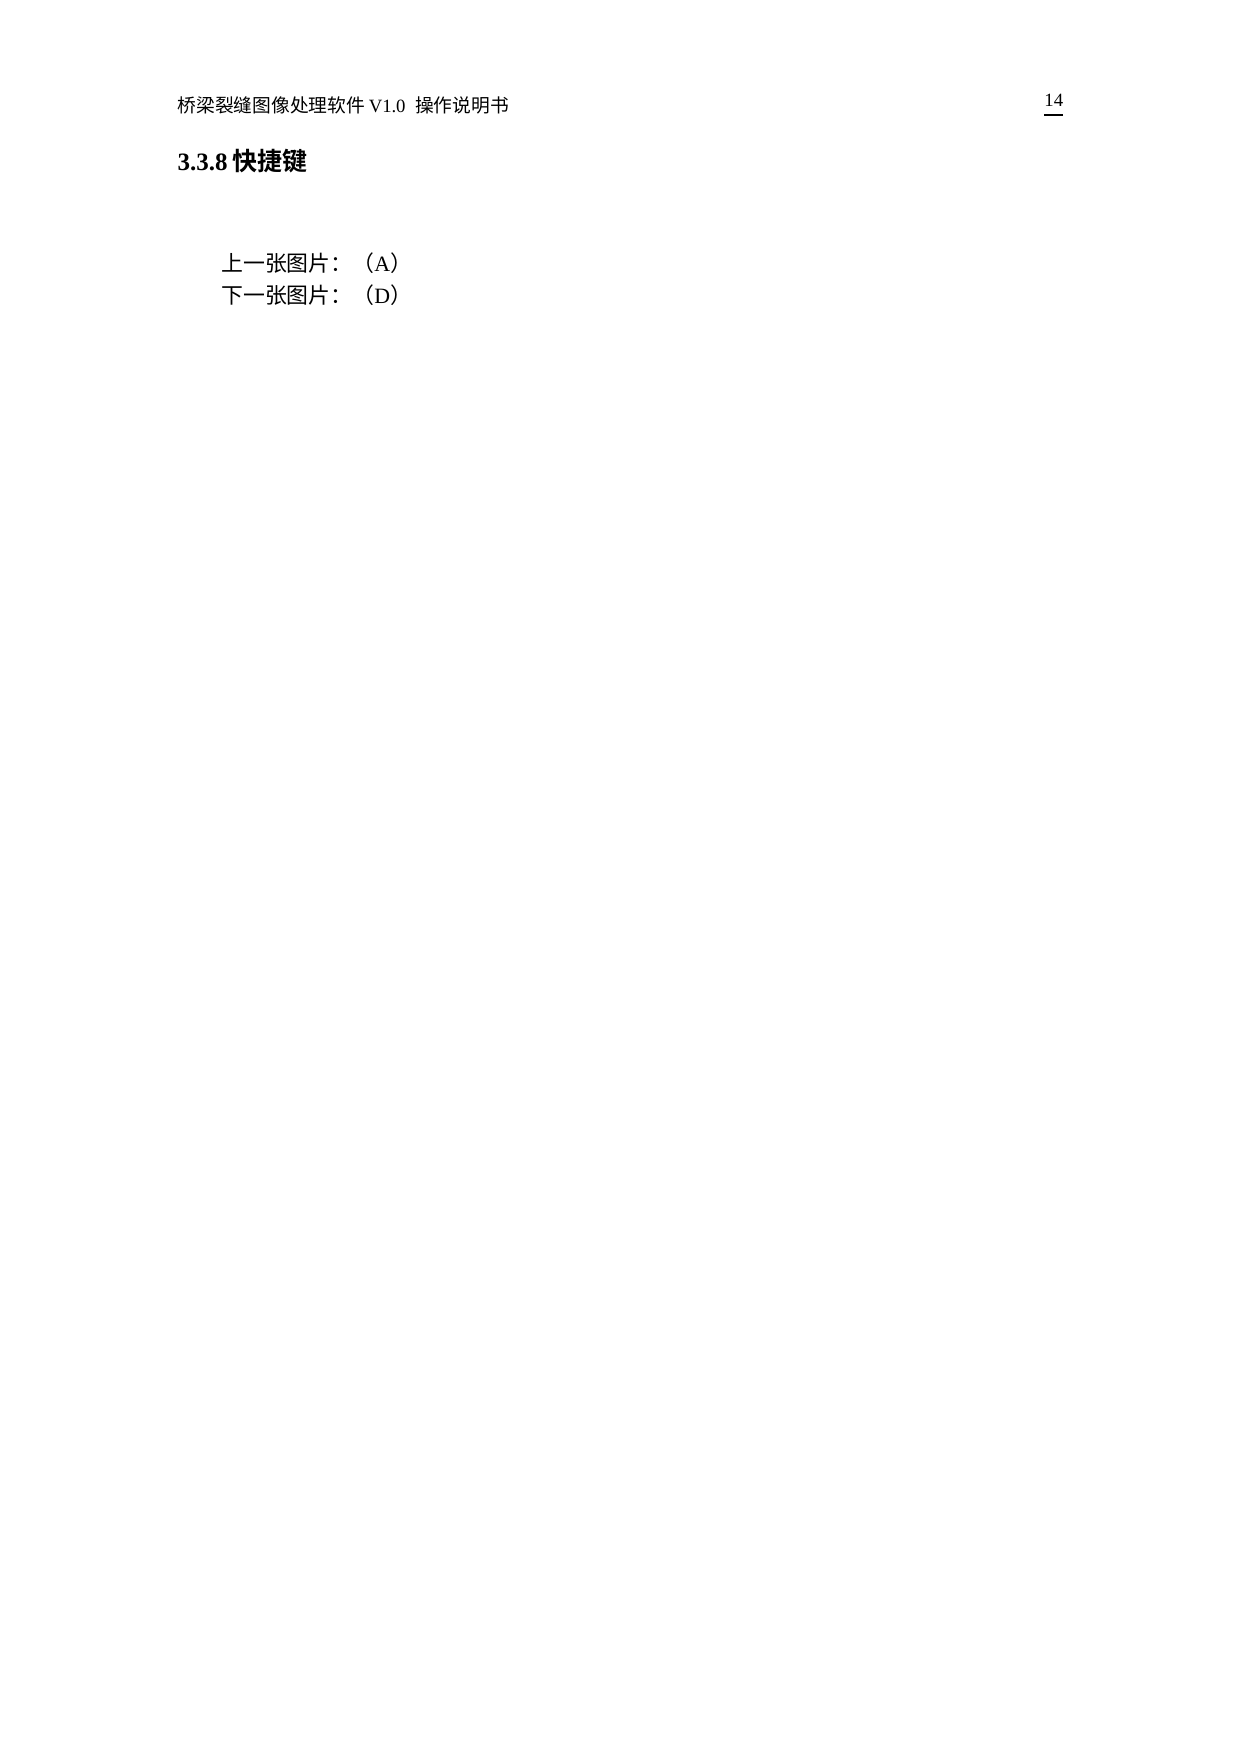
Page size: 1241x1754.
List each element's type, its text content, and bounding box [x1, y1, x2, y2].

subtitle 3.3.8快捷键 [177, 127, 1063, 192]
text 上一张图片：（A） [177, 246, 1063, 278]
text 下一张图片：（D） [177, 278, 1063, 311]
